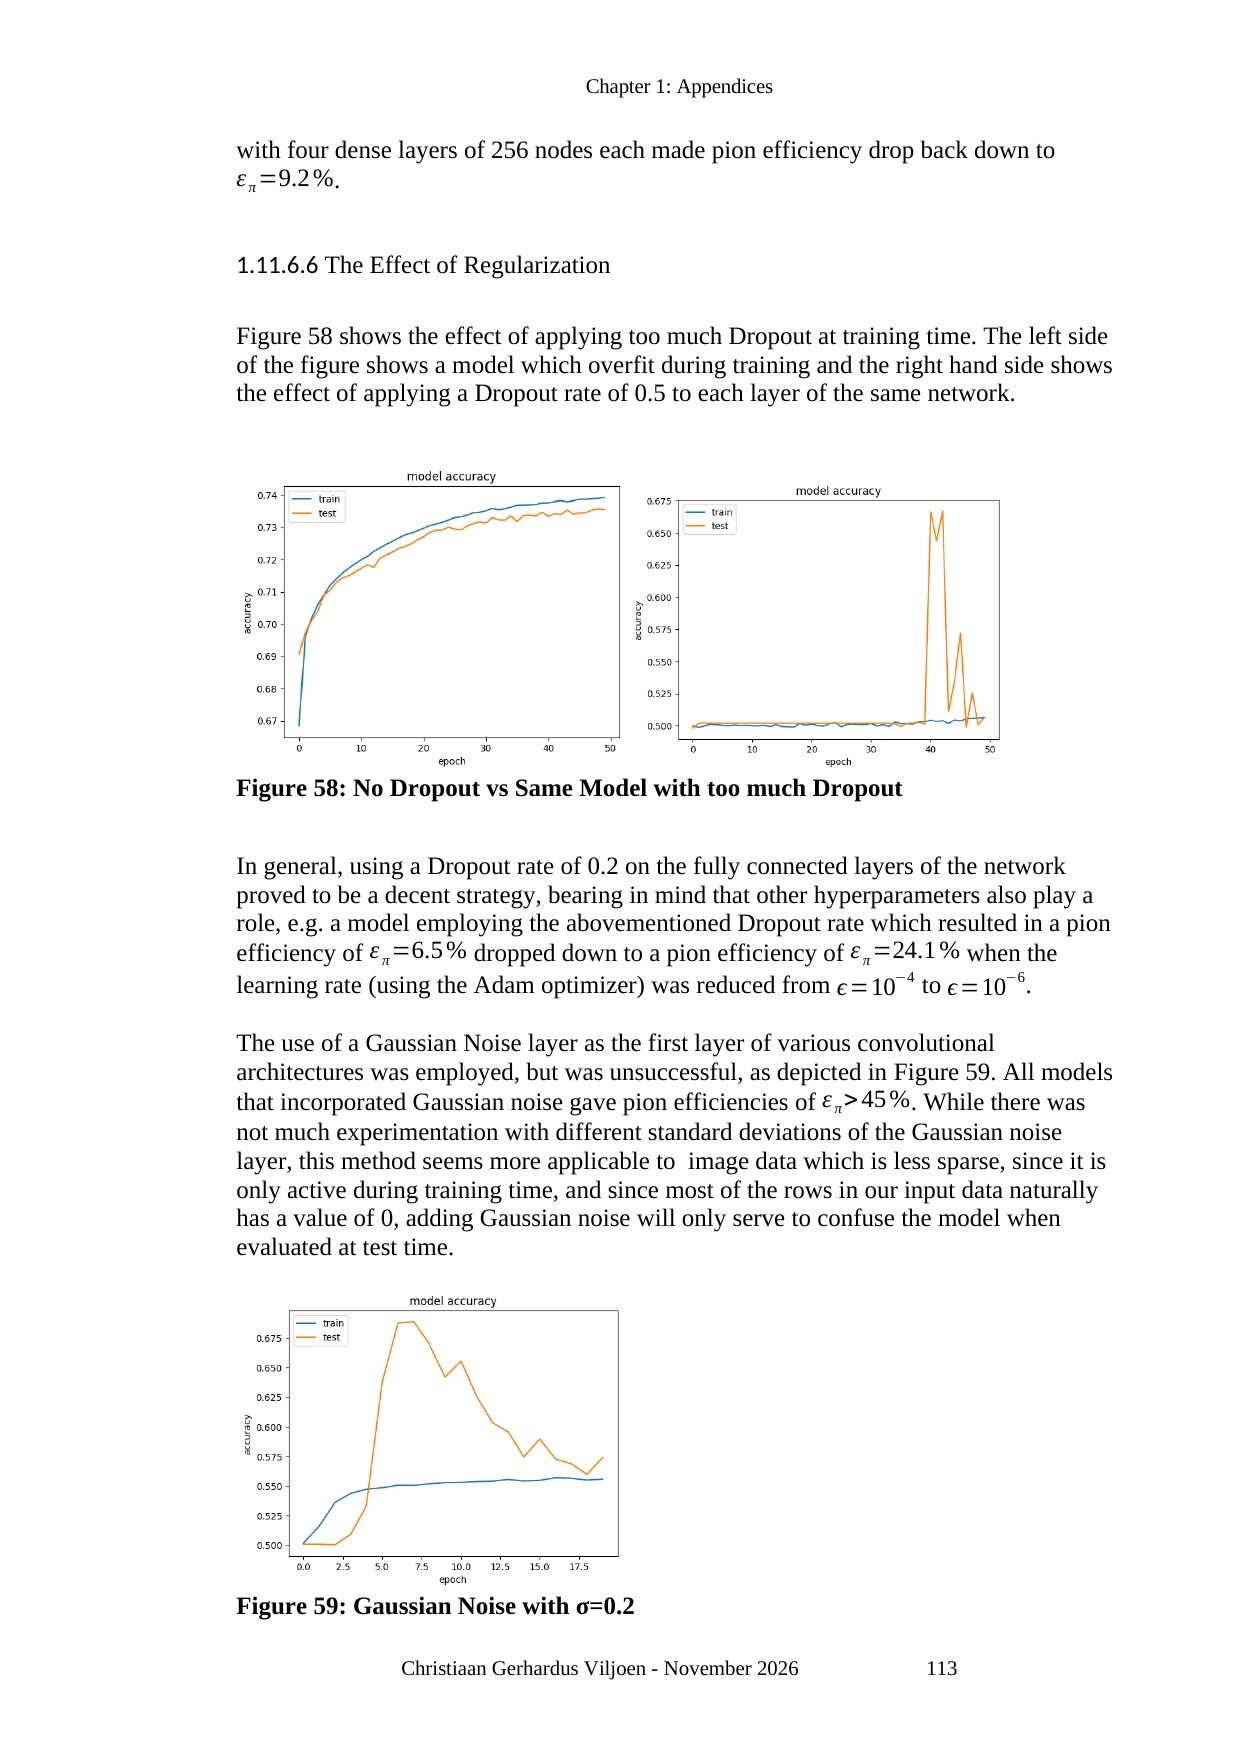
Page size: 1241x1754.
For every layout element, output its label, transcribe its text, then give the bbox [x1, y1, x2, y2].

text In general, using a Dropout rate of 0.2 on the fully connected layers of the network proved to be a decent strategy, bearing in mind that other hyperparameters also play a role, e.g. a model employing the abovementioned Dropout rate which resulted in a pion efficiency of dropped down to a pion efficiency of when the learning rate (using the Adam optimizer) was reduced from to . [236, 851, 1122, 1000]
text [236, 135, 1122, 196]
text Figure : No Dropout vs Same Model with too much Dropout [236, 773, 1122, 801]
picture [236, 464, 1007, 773]
text Figure : Gaussian Noise with σ=0.2 [236, 1591, 1122, 1620]
picture [236, 1289, 626, 1591]
subtitle The Effect of Regularization [236, 249, 1122, 280]
